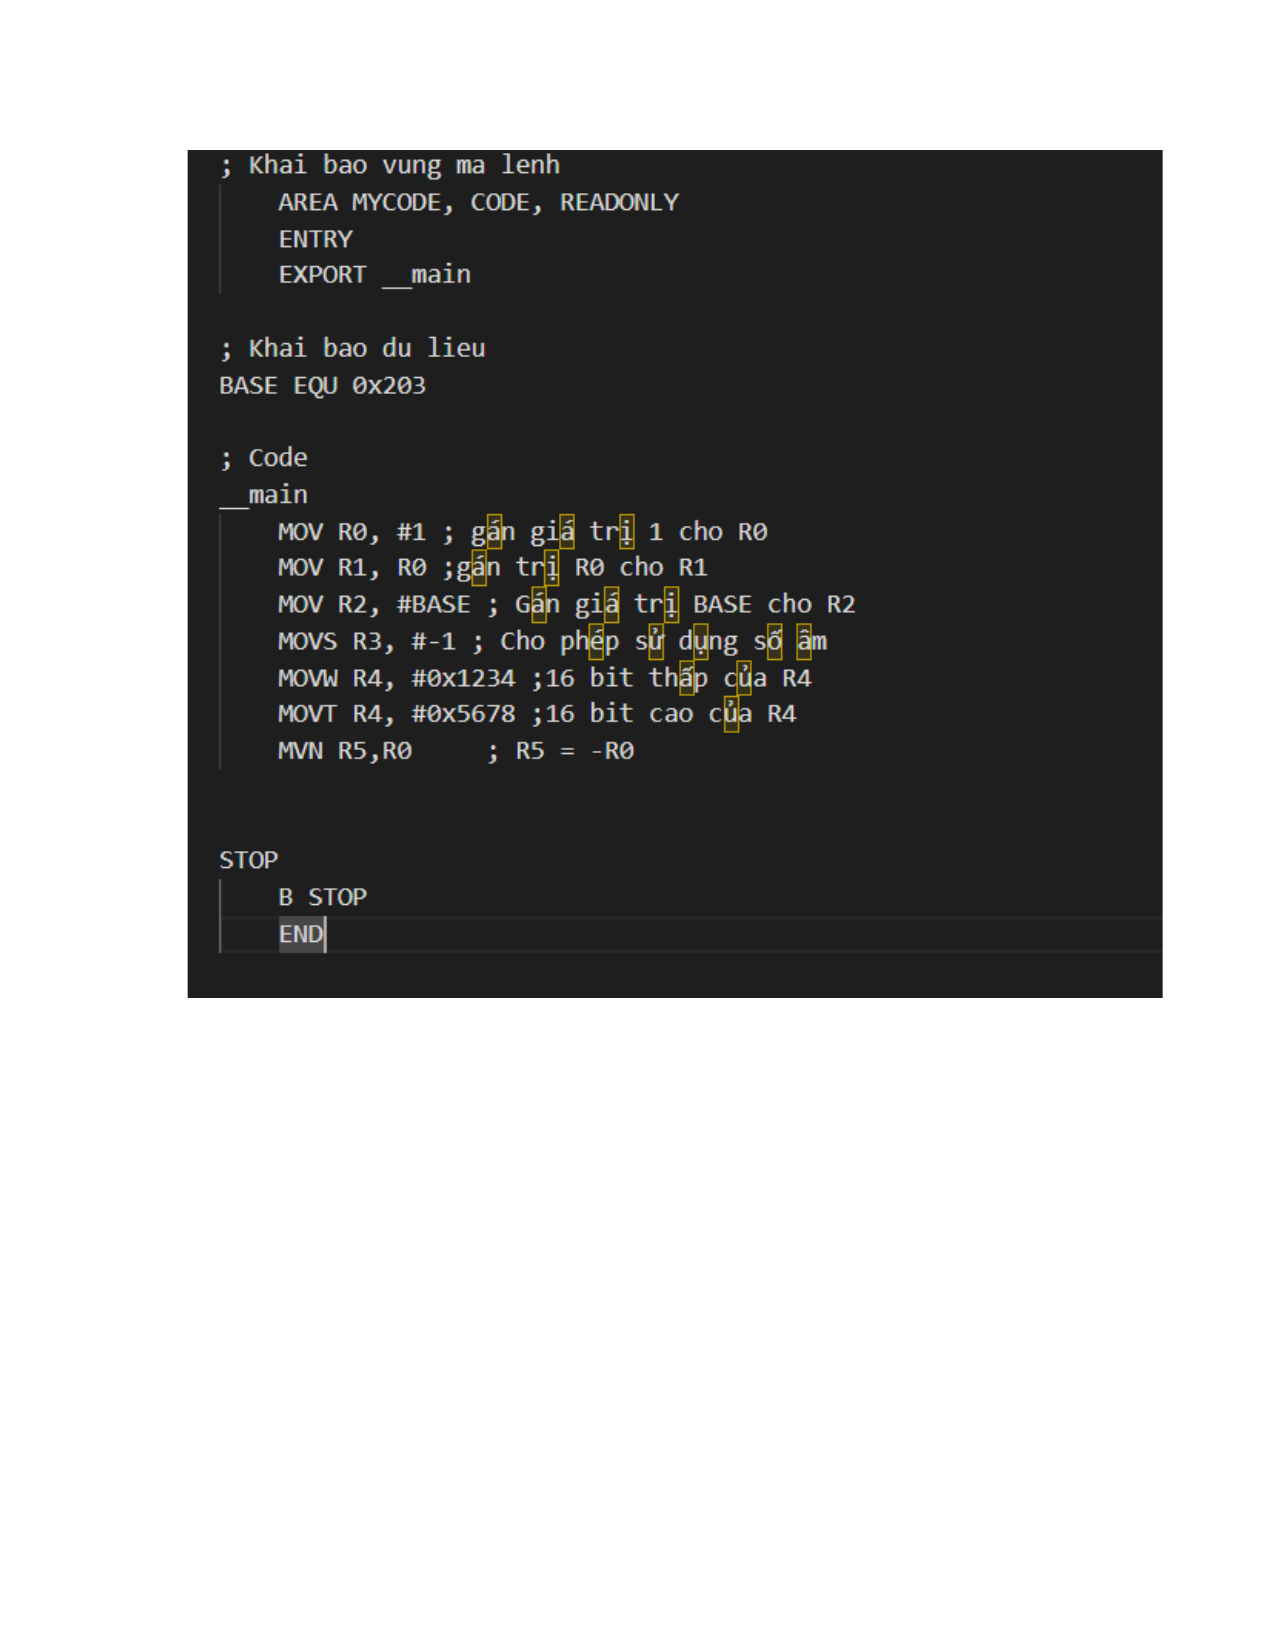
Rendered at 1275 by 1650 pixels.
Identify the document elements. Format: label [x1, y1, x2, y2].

picture [187, 150, 1163, 998]
